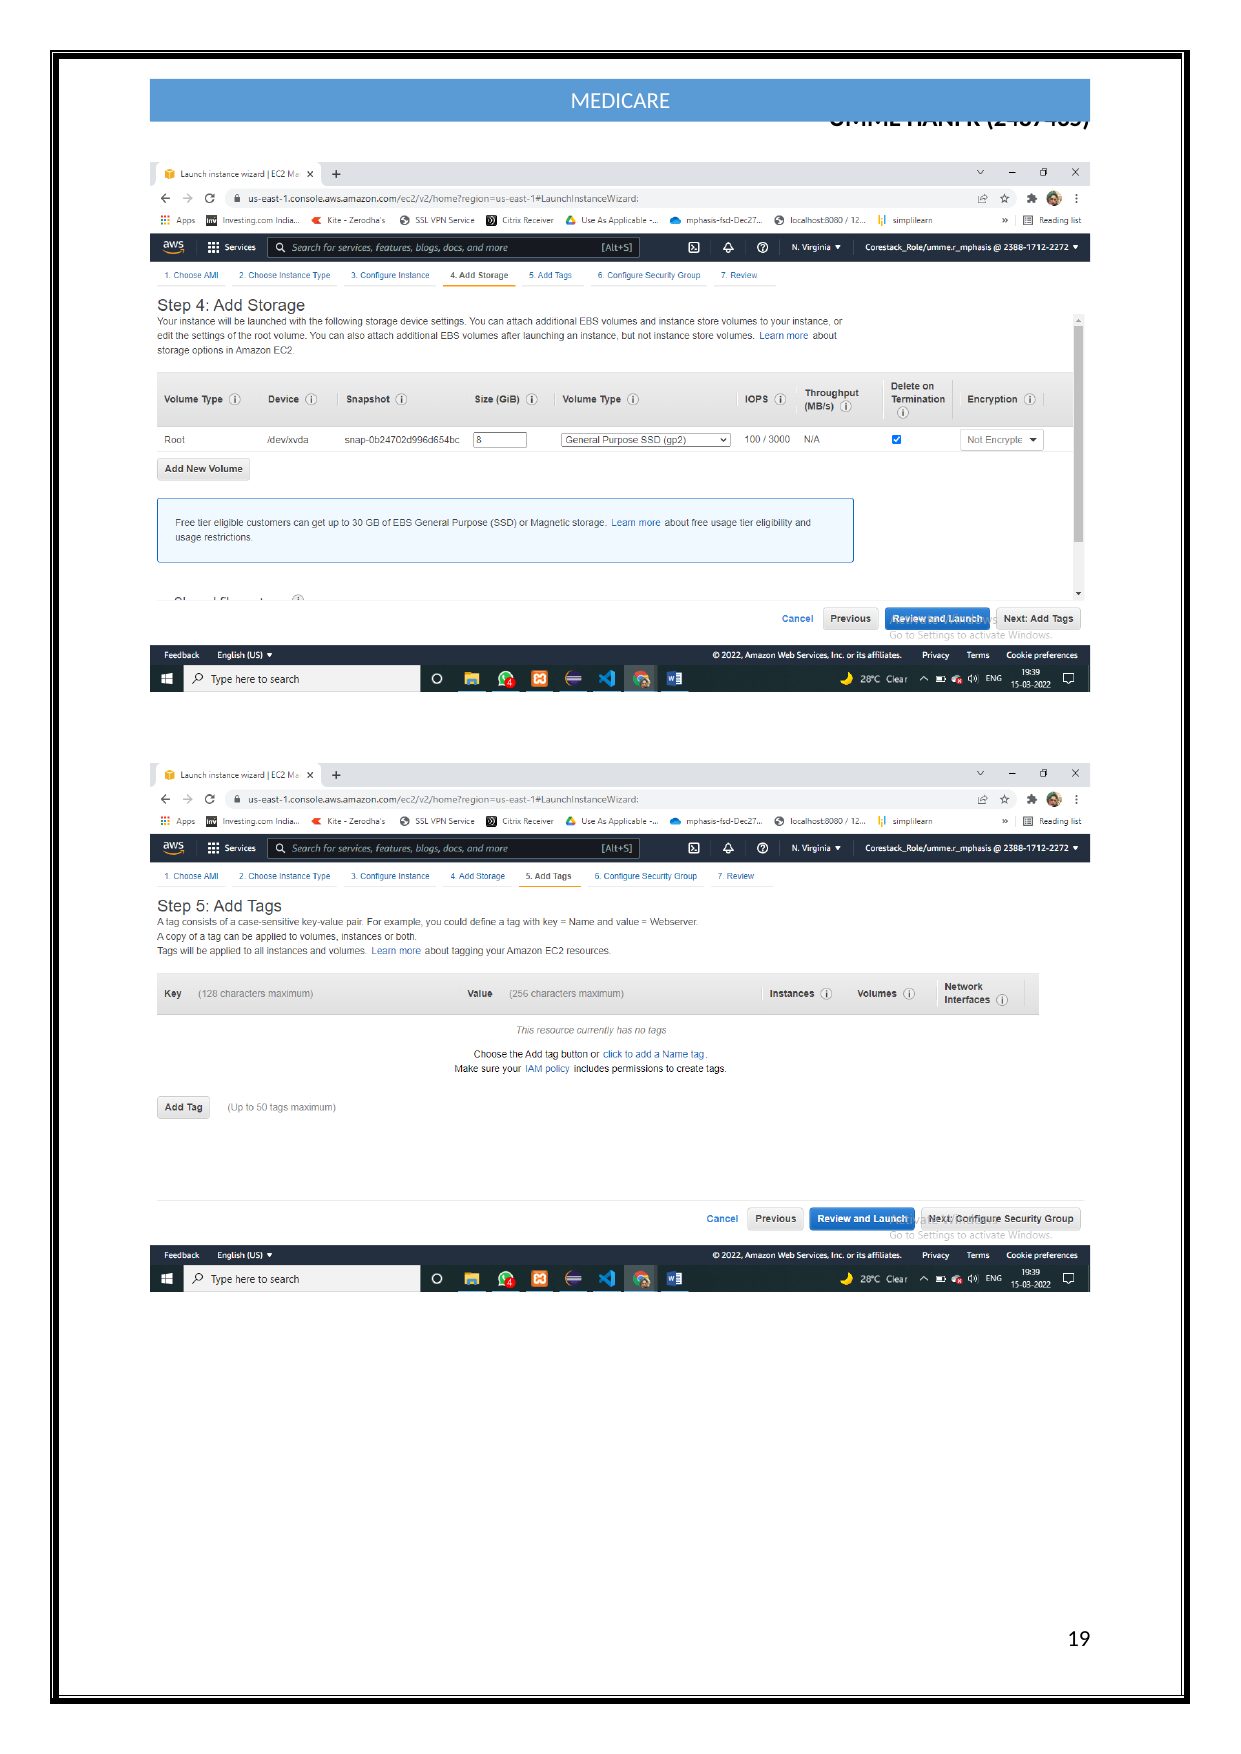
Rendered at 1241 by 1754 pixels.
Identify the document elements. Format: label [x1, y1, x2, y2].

picture [150, 763, 1091, 1292]
picture [150, 162, 1091, 692]
